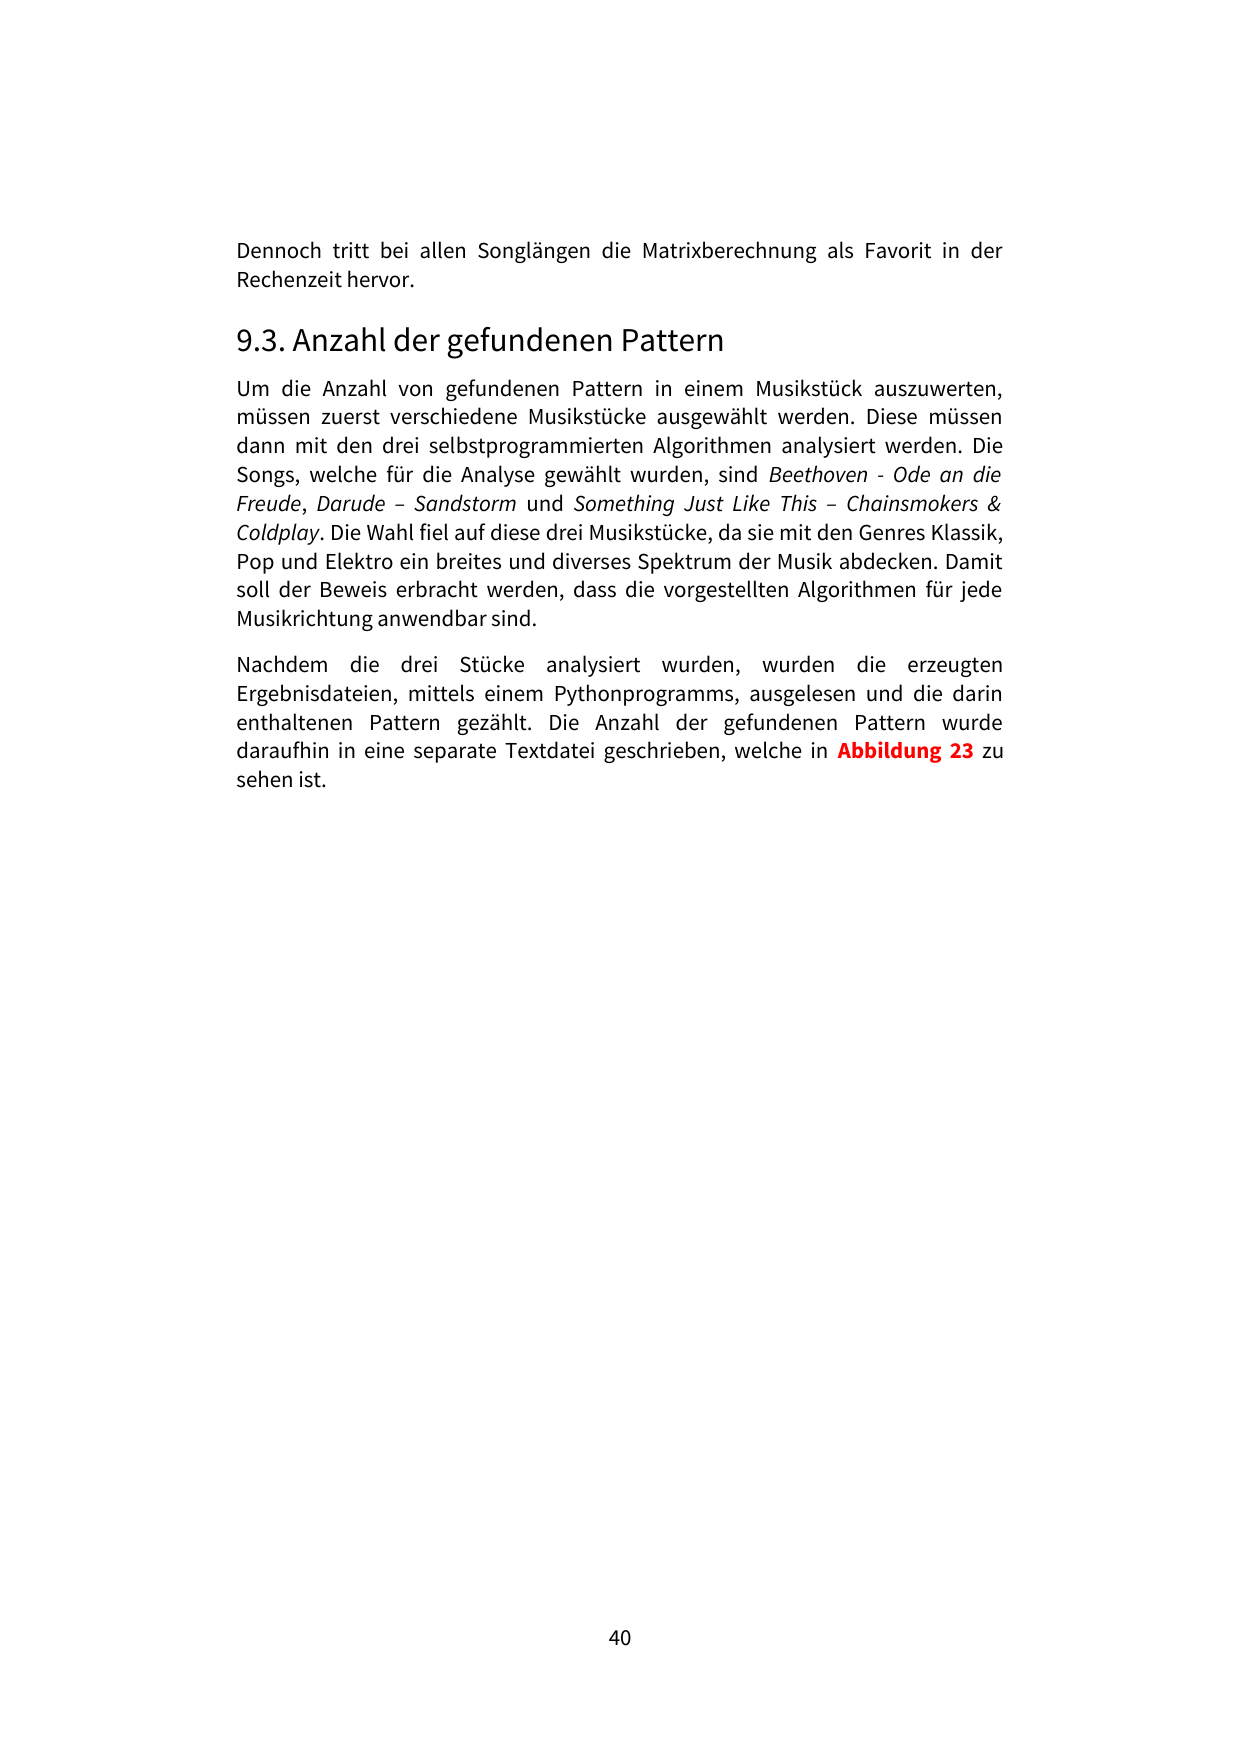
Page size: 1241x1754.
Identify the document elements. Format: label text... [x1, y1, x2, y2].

subtitle 9.3. Anzahl der gefundenen Pattern [236, 319, 1004, 361]
text Dennoch tritt bei allen Songlängen die Matrixberechnung als Favorit in der Rechenzeit hervor. [236, 236, 1004, 294]
text Nachdem die drei Stücke analysiert wurden, wurden die erzeugten Ergebnisdateien, mittels einem Pythonprogramms, ausgelesen und die darin enthaltenen Pattern gezählt. Die Anzahl der gefundenen Pattern wurde daraufhin in eine separate Textdatei geschrieben, welche in Abbildung 23 zu sehen ist. [236, 650, 1004, 794]
text Um die Anzahl von gefundenen Pattern in einem Musikstück auszuwerten, müssen zuerst verschiedene Musikstücke ausgewählt werden. Diese müssen dann mit den drei selbstprogrammierten Algorithmen analysiert werden. Die Songs, welche für die Analyse gewählt wurden, sind Beethoven - Ode an die Freude, Darude – Sandstorm und Something Just Like This – Chainsmokers & Coldplay. Die Wahl fiel auf diese drei Musikstücke, da sie mit den Genres Klassik, Pop und Elektro ein breites und diverses Spektrum der Musik abdecken. Damit soll der Beweis erbracht werden, dass die vorgestellten Algorithmen für jede Musikrichtung anwendbar sind. [236, 373, 1004, 633]
